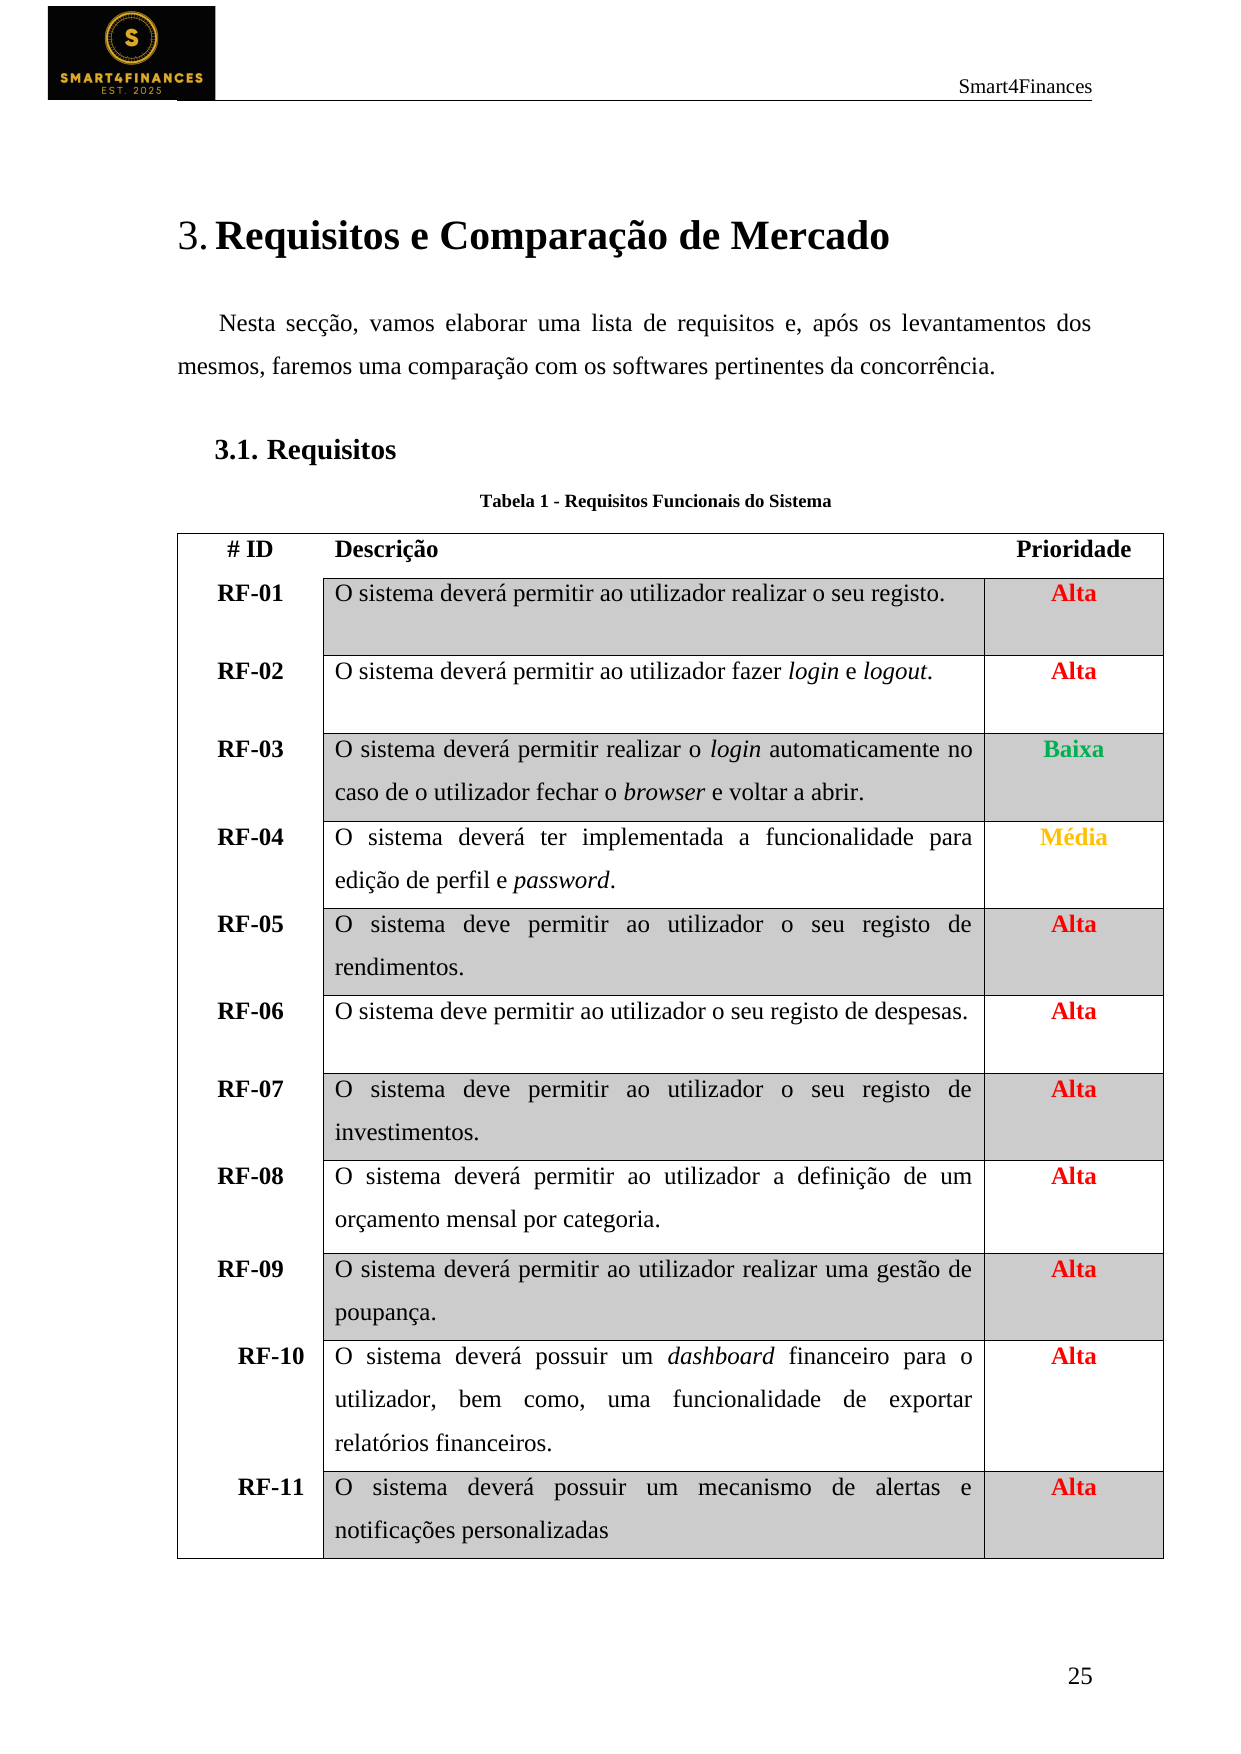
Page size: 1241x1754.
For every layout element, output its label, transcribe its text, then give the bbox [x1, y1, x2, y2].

table_header Prioridade [984, 534, 1163, 577]
table_header Descrição [323, 534, 984, 577]
table_cell O sistema deverá permitir ao utilizador realizar o seu registo. [324, 579, 984, 655]
table_cell RF-11 [178, 1471, 323, 1558]
table_cell Alta [985, 579, 1163, 655]
picture [47, 6, 216, 100]
table_cell O sistema deverá permitir ao utilizador a definição de um orçamento mensal por categoria. [324, 1161, 984, 1253]
table_cell Alta [985, 656, 1163, 733]
table_cell RF-10 [178, 1340, 323, 1471]
table_cell O sistema deverá permitir ao utilizador fazer login e logout. [324, 656, 984, 733]
table_cell O sistema deverá possuir um mecanismo de alertas e notificações personalizadas [324, 1472, 984, 1558]
table_cell O sistema deverá ter implementada a funcionalidade para edição de perfil e password. [324, 822, 984, 908]
subtitle Requisitos [214, 432, 1092, 465]
table_cell RF-08 [178, 1160, 323, 1253]
table_cell Alta [985, 1341, 1163, 1471]
table_cell O sistema deverá permitir ao utilizador realizar uma gestão de poupança. [324, 1254, 984, 1340]
table_cell RF-05 [178, 908, 323, 995]
table_cell Alta [985, 1254, 1163, 1340]
table_cell RF-02 [178, 655, 323, 733]
table_cell Alta [985, 909, 1163, 995]
table_cell RF-07 [178, 1073, 323, 1160]
table_cell Alta [985, 1074, 1163, 1160]
table_cell O sistema deve permitir ao utilizador o seu registo de despesas. [324, 996, 984, 1073]
table_cell O sistema deverá possuir um dashboard financeiro para o utilizador, bem como, uma funcionalidade de exportar relatórios financeiros. [324, 1341, 984, 1471]
text Nesta secção, vamos elaborar uma lista de requisitos e, após os levantamentos dos mesmos, faremos uma comparação com os softwares pertinentes da concorrência. [177, 308, 1092, 380]
table_cell O sistema deve permitir ao utilizador o seu registo de rendimentos. [324, 909, 984, 995]
table_cell O sistema deve permitir ao utilizador o seu registo de investimentos. [324, 1074, 984, 1160]
table_cell Baixa [985, 734, 1163, 821]
table_cell RF-04 [178, 821, 323, 908]
table_cell Alta [985, 996, 1163, 1073]
table_cell RF-06 [178, 995, 323, 1073]
table_cell RF-03 [178, 733, 323, 821]
table_cell Alta [985, 1161, 1163, 1253]
table_cell RF-09 [178, 1253, 323, 1340]
table_cell O sistema deverá permitir realizar o login automaticamente no caso de o utilizador fechar o browser e voltar a abrir. [324, 734, 984, 821]
table_cell Média [985, 822, 1163, 908]
subtitle Requisitos e Comparação de Mercado [177, 210, 1092, 258]
table_cell Alta [985, 1472, 1163, 1558]
table_cell RF-01 [178, 578, 323, 655]
table_header # ID [178, 534, 323, 577]
